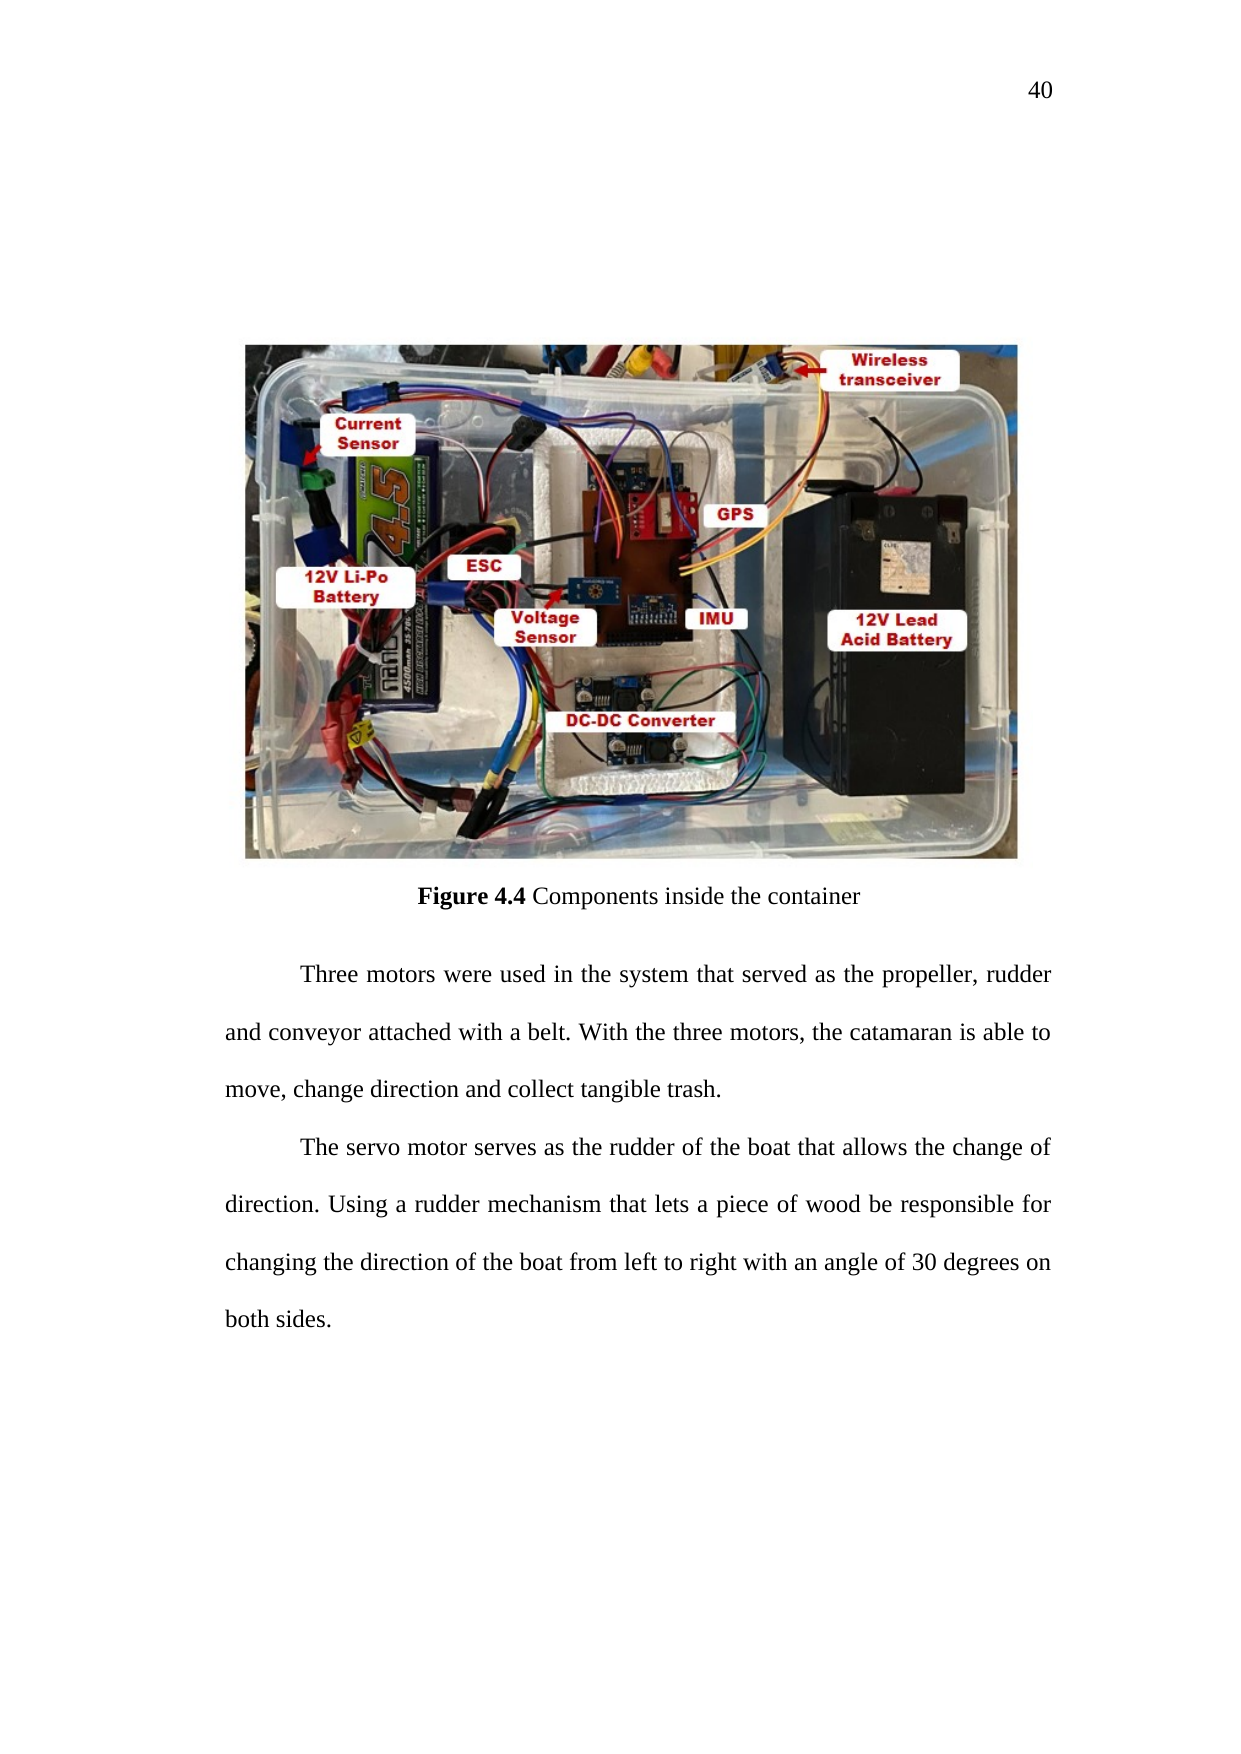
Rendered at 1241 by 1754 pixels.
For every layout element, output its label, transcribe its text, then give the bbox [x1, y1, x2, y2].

text The servo motor serves as the rudder of the boat that allows the change of direction. Using a rudder mechanism that lets a piece of wood be responsible for changing the direction of the boat from left to right with an angle of 30 degrees on both sides. [225, 1132, 1053, 1333]
picture [225, 327, 1033, 881]
text Figure 4.4 Components inside the container [225, 881, 1053, 909]
text Three motors were used in the system that served as the propeller, rudder and conveyor attached with a belt. With the three motors, the catamaran is able to move, change direction and collect tangible trash. [225, 959, 1053, 1103]
